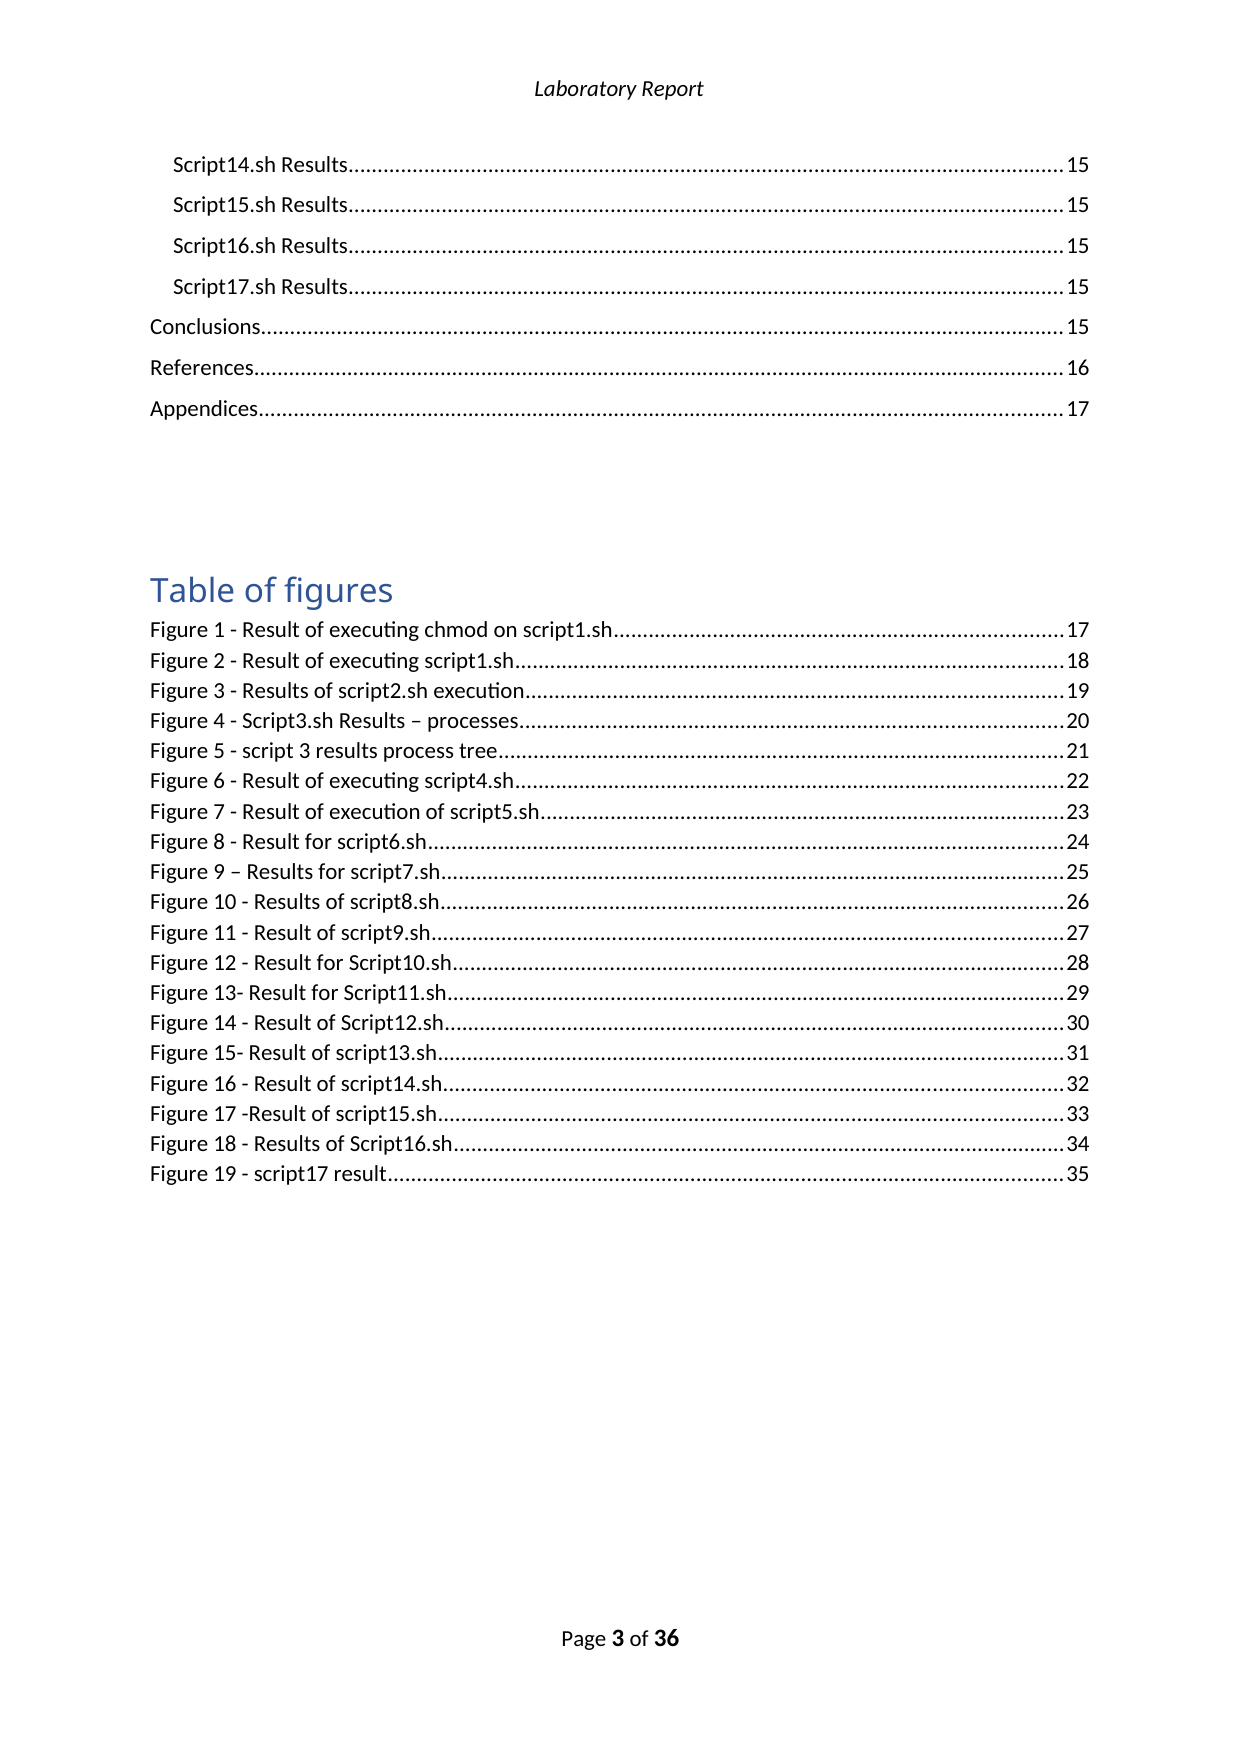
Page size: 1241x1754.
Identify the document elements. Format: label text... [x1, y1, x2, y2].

text Figure 9 – Results for script7.sh 25 [150, 857, 1090, 885]
text Figure 11 - Result of script9.sh 27 [150, 918, 1090, 946]
text Figure 15- Result of script13.sh 31 [150, 1038, 1090, 1067]
text Figure 8 - Result for script6.sh 24 [150, 827, 1090, 855]
text Figure 4 - Script3.sh Results – processes 20 [150, 706, 1090, 734]
text Figure 1 - Result of executing chmod on script1.sh 17 [150, 616, 1090, 644]
text Figure 12 - Result for Script10.sh 28 [150, 948, 1090, 976]
text Figure 7 - Result of execution of script5.sh 23 [150, 797, 1090, 825]
text Figure 13- Result for Script11.sh 29 [150, 978, 1090, 1006]
subtitle Table of figures [150, 567, 1090, 612]
text Figure 3 - Results of script2.sh execution 19 [150, 676, 1090, 704]
text Figure 17 -Result of script15.sh 33 [150, 1099, 1090, 1127]
text Figure 16 - Result of script14.sh 32 [150, 1069, 1090, 1097]
text Figure 18 - Results of Script16.sh 34 [150, 1129, 1090, 1157]
text Figure 6 - Result of executing script4.sh 22 [150, 767, 1090, 795]
text Figure 2 - Result of executing script1.sh 18 [150, 646, 1090, 674]
text Figure 14 - Result of Script12.sh 30 [150, 1008, 1090, 1036]
text Figure 5 - script 3 results process tree 21 [150, 736, 1090, 764]
text Figure 19 - script17 result 35 [150, 1159, 1090, 1187]
text Figure 10 - Results of script8.sh 26 [150, 887, 1090, 916]
